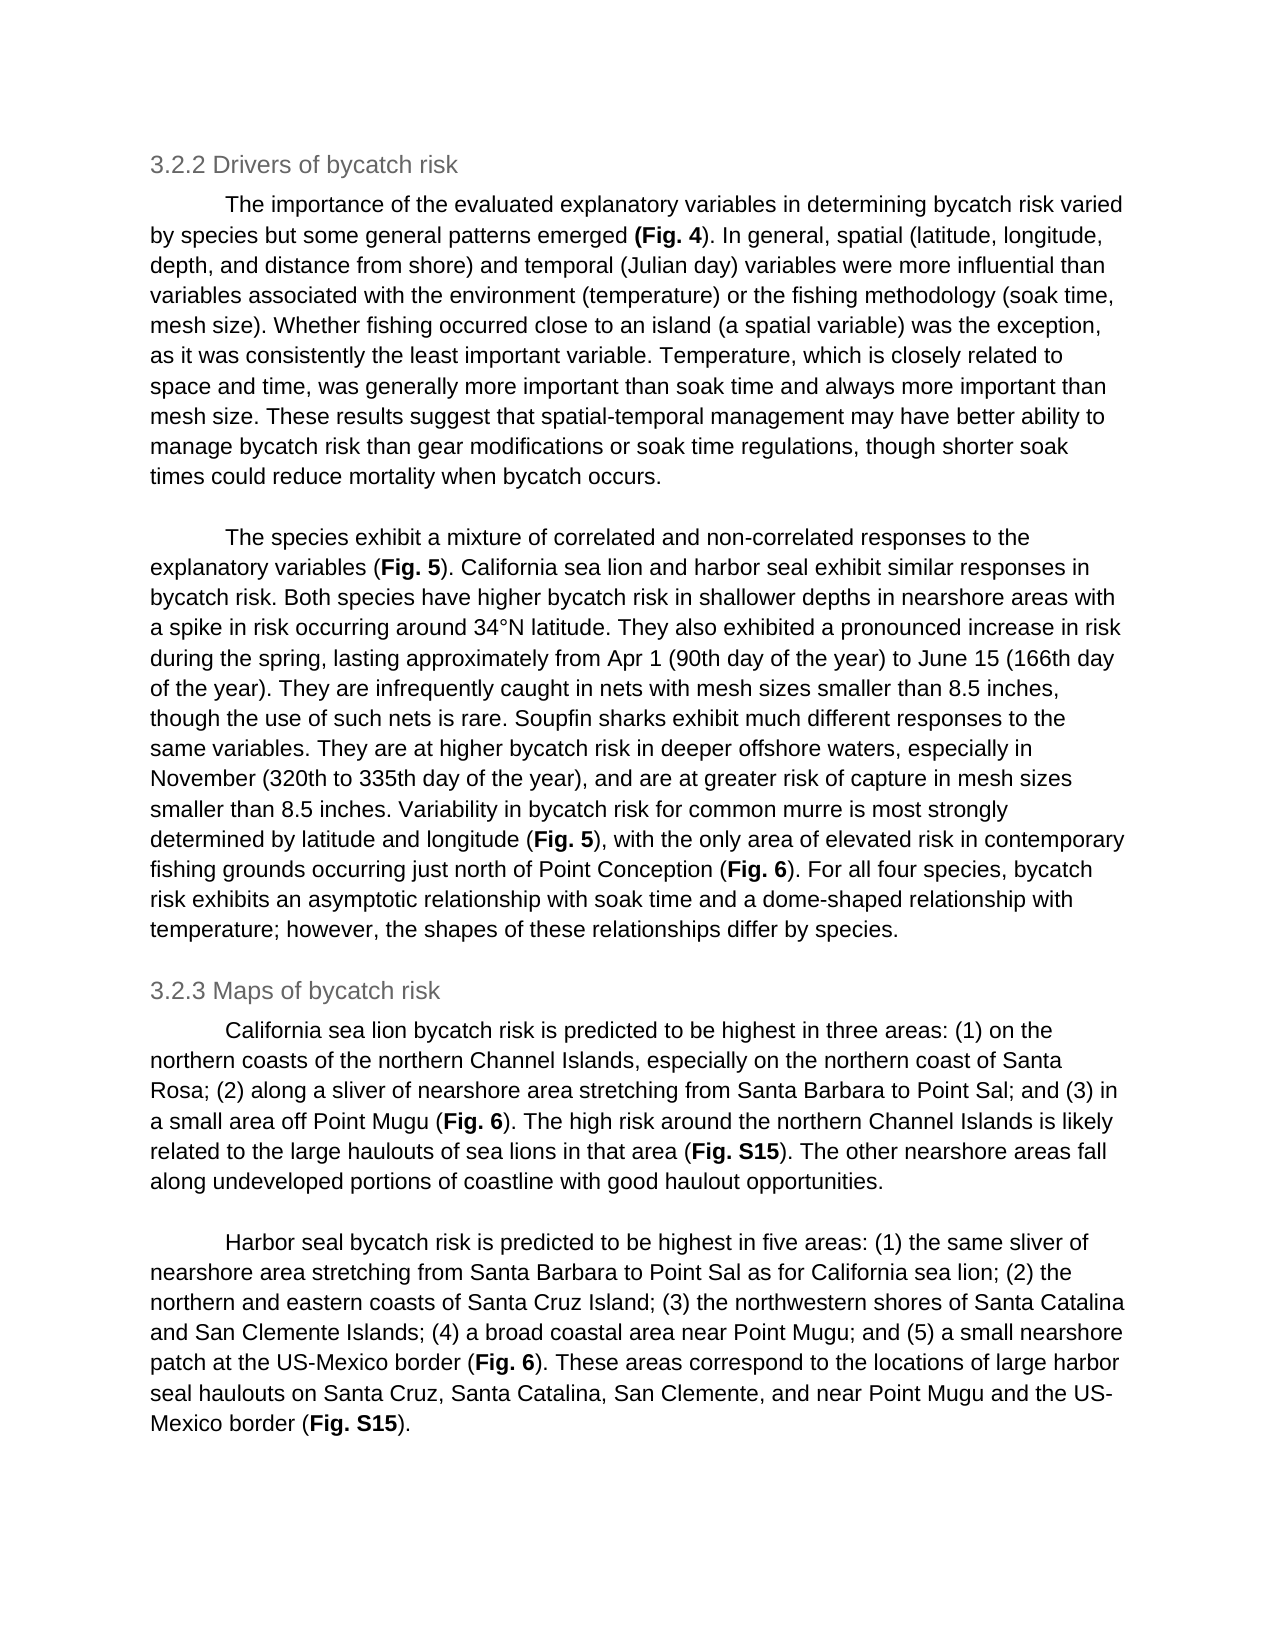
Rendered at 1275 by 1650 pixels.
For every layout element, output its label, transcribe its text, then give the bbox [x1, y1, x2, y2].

subtitle 3.2.2 Drivers of bycatch risk [150, 150, 1125, 179]
text Harbor seal bycatch risk is predicted to be highest in five areas: (1) the same sliver of nearshore area stretching from Santa Barbara to Point Sal as for California sea lion; (2) the northern and eastern coasts of Santa Cruz Island; (3) the northwestern shores of Santa Catalina and San Clemente Islands; (4) a broad coastal area near Point Mugu; and (5) a small nearshore patch at the US-Mexico border (Fig. 6). These areas correspond to the locations of large harbor seal haulouts on Santa Cruz, Santa Catalina, San Clemente, and near Point Mugu and the US-Mexico border (Fig. S15). [150, 1228, 1125, 1436]
subtitle 3.2.3 Maps of bycatch risk [150, 976, 1125, 1004]
text The species exhibit a mixture of correlated and non-correlated responses to the explanatory variables (Fig. 5). California sea lion and harbor seal exhibit similar responses in bycatch risk. Both species have higher bycatch risk in shallower depths in nearshore areas with a spike in risk occurring around 34°N latitude. They also exhibited a pronounced increase in risk during the spring, lasting approximately from Apr 1 (90th day of the year) to June 15 (166th day of the year). They are infrequently caught in nets with mesh sizes smaller than 8.5 inches, though the use of such nets is rare. Soupfin sharks exhibit much different responses to the same variables. They are at higher bycatch risk in deeper offshore waters, especially in November (320th to 335th day of the year), and are at greater risk of capture in mesh sizes smaller than 8.5 inches. Variability in bycatch risk for common murre is most strongly determined by latitude and longitude (Fig. 5), with the only area of elevated risk in contemporary fishing grounds occurring just north of Point Conception (Fig. 6). For all four species, bycatch risk exhibits an asymptotic relationship with soak time and a dome-shaped relationship with temperature; however, the shapes of these relationships differ by species. [150, 524, 1125, 943]
text The importance of the evaluated explanatory variables in determining bycatch risk varied by species but some general patterns emerged (Fig. 4). In general, spatial (latitude, longitude, depth, and distance from shore) and temporal (Julian day) variables were more influential than variables associated with the environment (temperature) or the fishing methodology (soak time, mesh size). Whether fishing occurred close to an island (a spatial variable) was the exception, as it was consistently the least important variable. Temperature, which is closely related to space and time, was generally more important than soak time and always more important than mesh size. These results suggest that spatial-temporal management may have better ability to manage bycatch risk than gear modifications or soak time regulations, though shorter soak times could reduce mortality when bycatch occurs. [150, 191, 1125, 489]
text California sea lion bycatch risk is predicted to be highest in three areas: (1) on the northern coasts of the northern Channel Islands, especially on the northern coast of Santa Rosa; (2) along a sliver of nearshore area stretching from Santa Barbara to Point Sal; and (3) in a small area off Point Mugu (Fig. 6). The high risk around the northern Channel Islands is likely related to the large haulouts of sea lions in that area (Fig. S15). The other nearshore areas fall along undeveloped portions of coastline with good haulout opportunities. [150, 1017, 1125, 1194]
